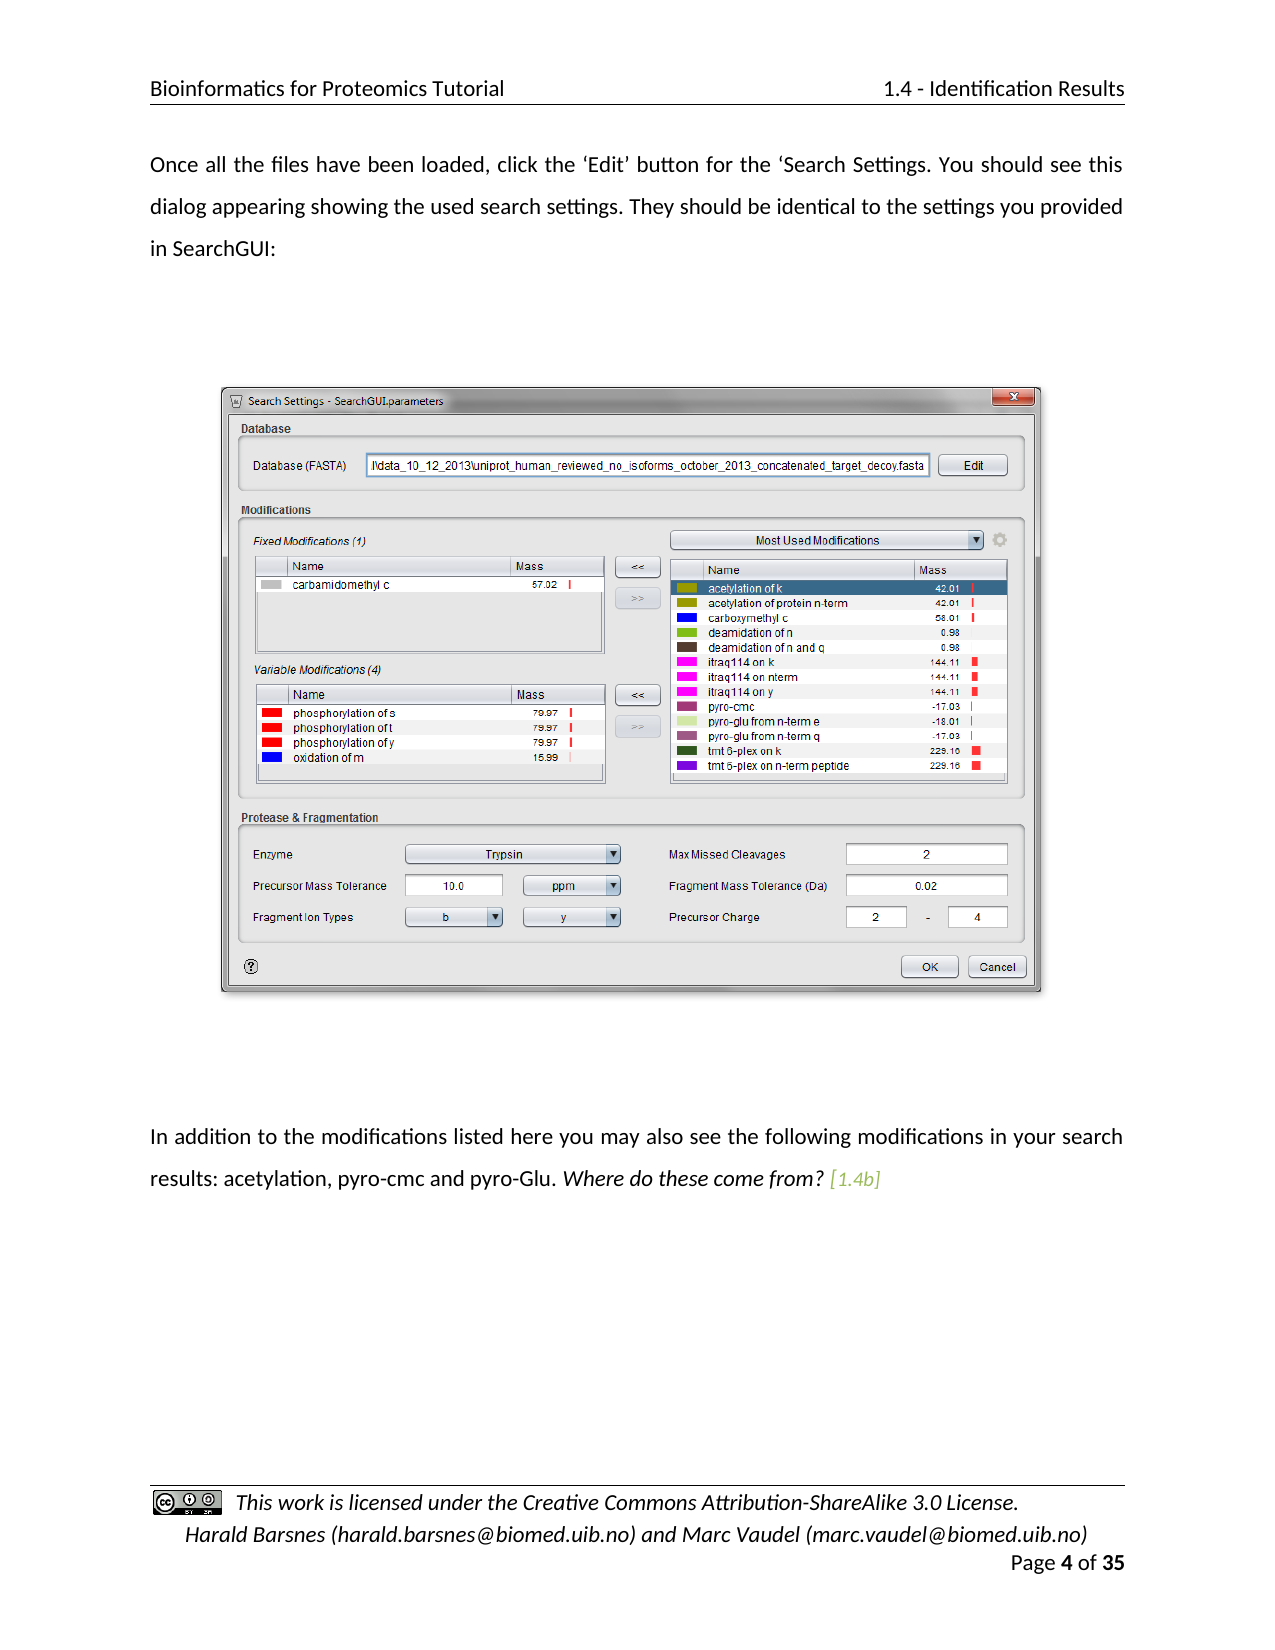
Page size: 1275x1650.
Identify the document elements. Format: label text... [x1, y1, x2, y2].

text Once all the files have been loaded, click the ‘Edit’ button for the ‘Search Settings. You should see this dialog appearing showing the used search settings. They should be identical to the settings you provided in SearchGUI: [150, 150, 1125, 262]
picture [221, 387, 1041, 992]
text In addition to the modifications listed here you may also see the following modifications in your search results: acetylation, pyro-cmc and pyro-Glu. Where do these come from? [1.4b] [150, 1122, 1125, 1192]
picture [153, 1490, 222, 1515]
